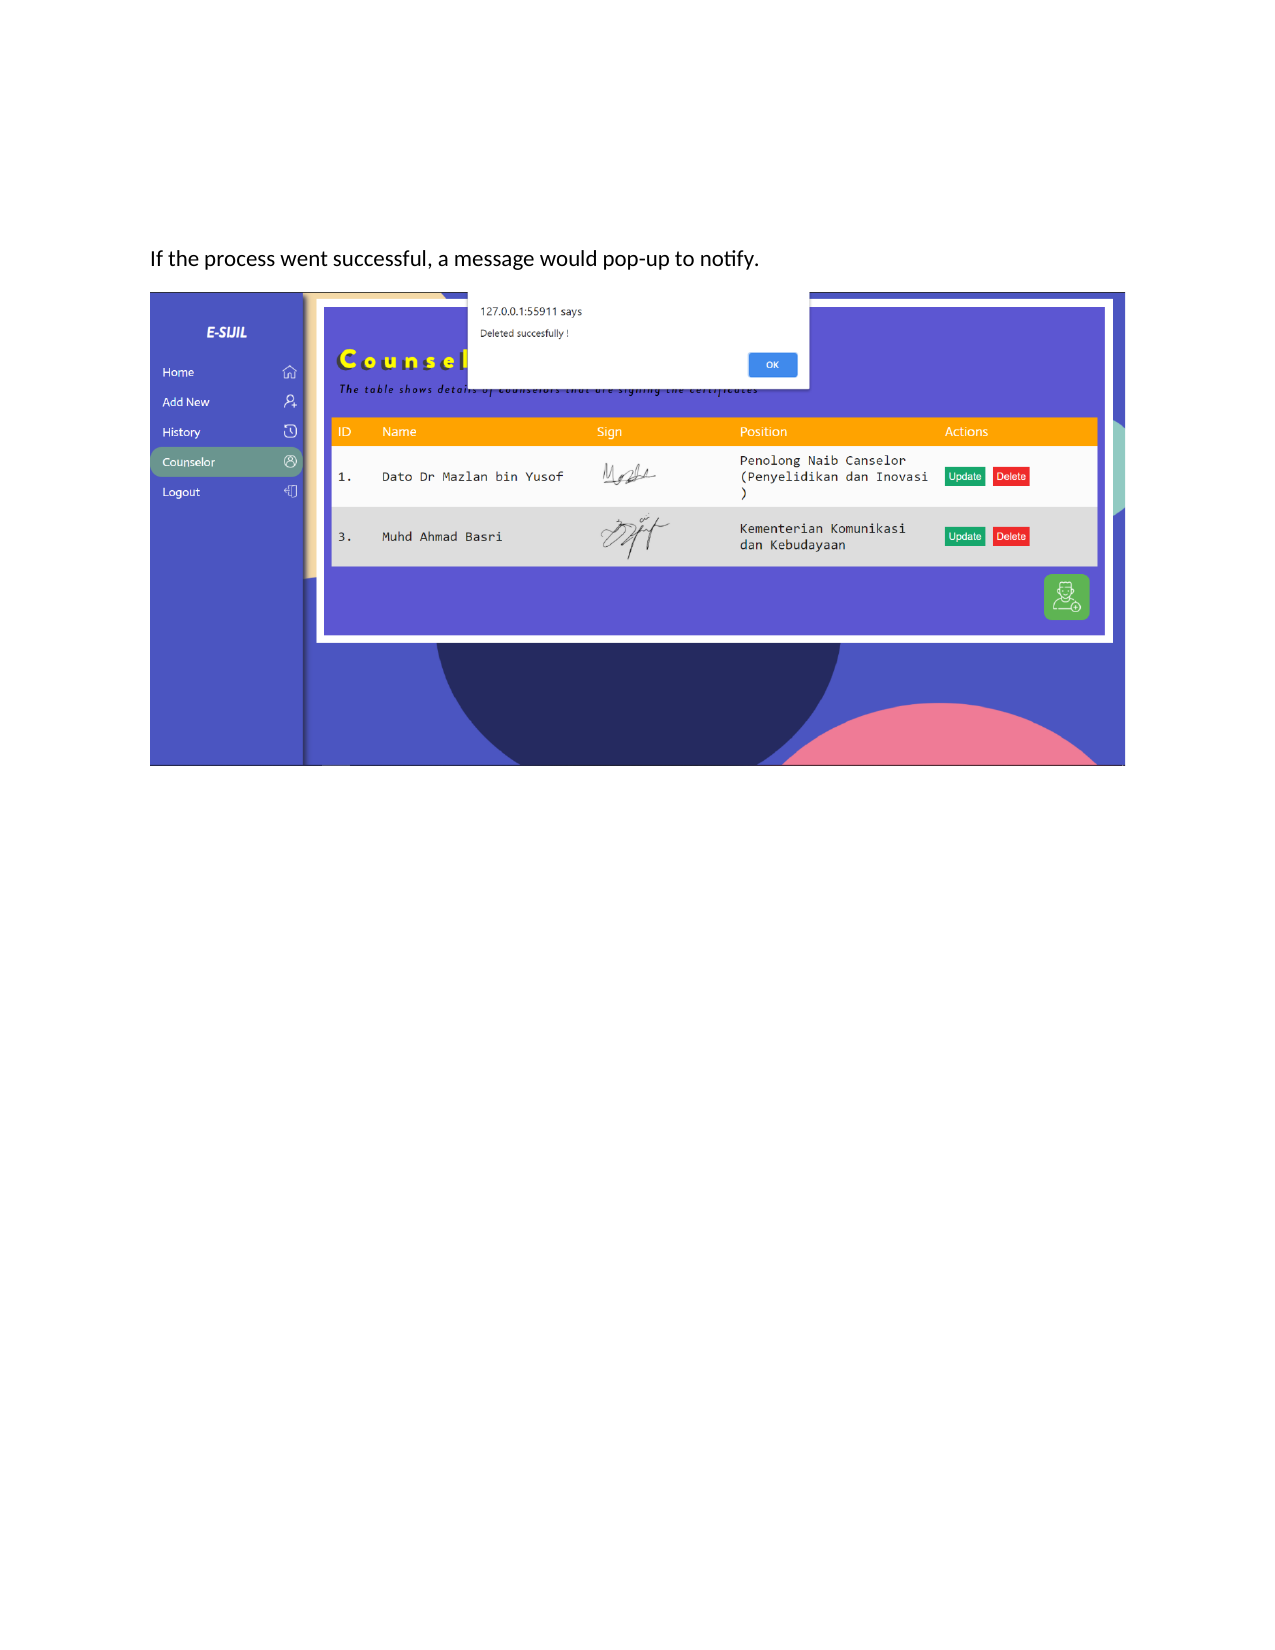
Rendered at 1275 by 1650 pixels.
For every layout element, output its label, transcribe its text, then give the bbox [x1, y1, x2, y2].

picture [150, 292, 1125, 766]
text If the process went successful, a message would pop-up to notify. [150, 244, 1125, 272]
